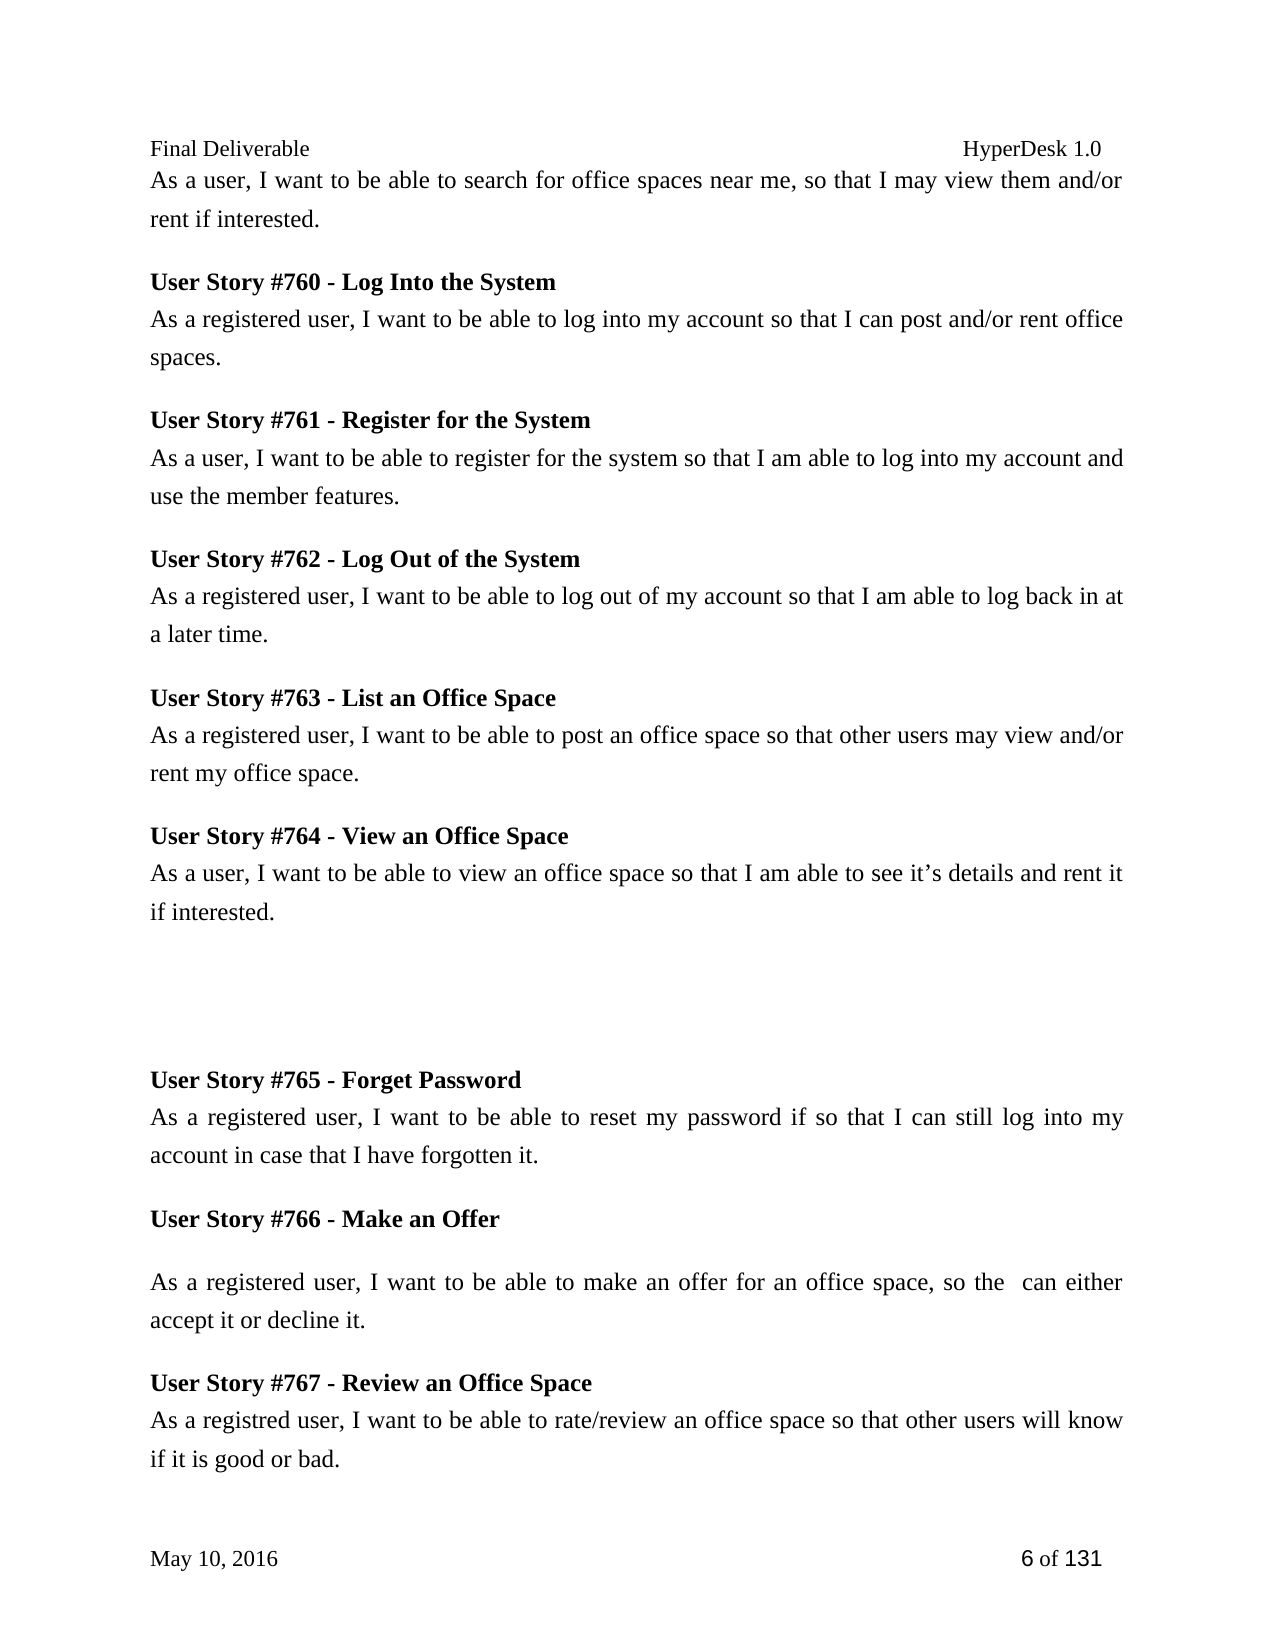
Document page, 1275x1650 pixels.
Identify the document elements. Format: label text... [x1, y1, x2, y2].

text User Story #762 - Log Out of the System [150, 544, 1125, 573]
text As a registered user, I want to be able to log out of my account so that I am able to log back in at a later time. [150, 581, 1125, 648]
text User Story #763 - List an Office Space [150, 683, 1125, 711]
text User Story #765 - Forget Password [150, 1065, 1125, 1094]
text User Story #764 - View an Office Space [150, 821, 1125, 850]
text As a registered user, I want to be able to make an offer for an office space, so the can either accept it or decline it. [150, 1267, 1125, 1334]
text As a user, I want to be able to view an office space so that I am able to see it’s details and rent it if interested. [150, 858, 1125, 925]
text As a user, I want to be able to register for the system so that I am able to log into my account and use the member features. [150, 443, 1125, 510]
text User Story #766 - Make an Offer [150, 1204, 1125, 1232]
text User Story #767 - Review an Office Space [150, 1368, 1125, 1397]
text As a registered user, I want to be able to log into my account so that I can post and/or rent office spaces. [150, 304, 1125, 371]
text As a user, I want to be able to search for office spaces near me, so that I may view them and/or rent if interested. [150, 166, 1125, 233]
text As a registered user, I want to be able to post an office space so that other users may view and/or rent my office space. [150, 720, 1125, 787]
text As a registered user, I want to be able to reset my password if so that I can still log into my account in case that I have forgotten it. [150, 1102, 1125, 1169]
text As a registred user, I want to be able to rate/review an office space so that other users will know if it is good or bad. [150, 1406, 1125, 1472]
text User Story #761 - Register for the System [150, 406, 1125, 434]
text User Story #760 - Log Into the System [150, 267, 1125, 296]
